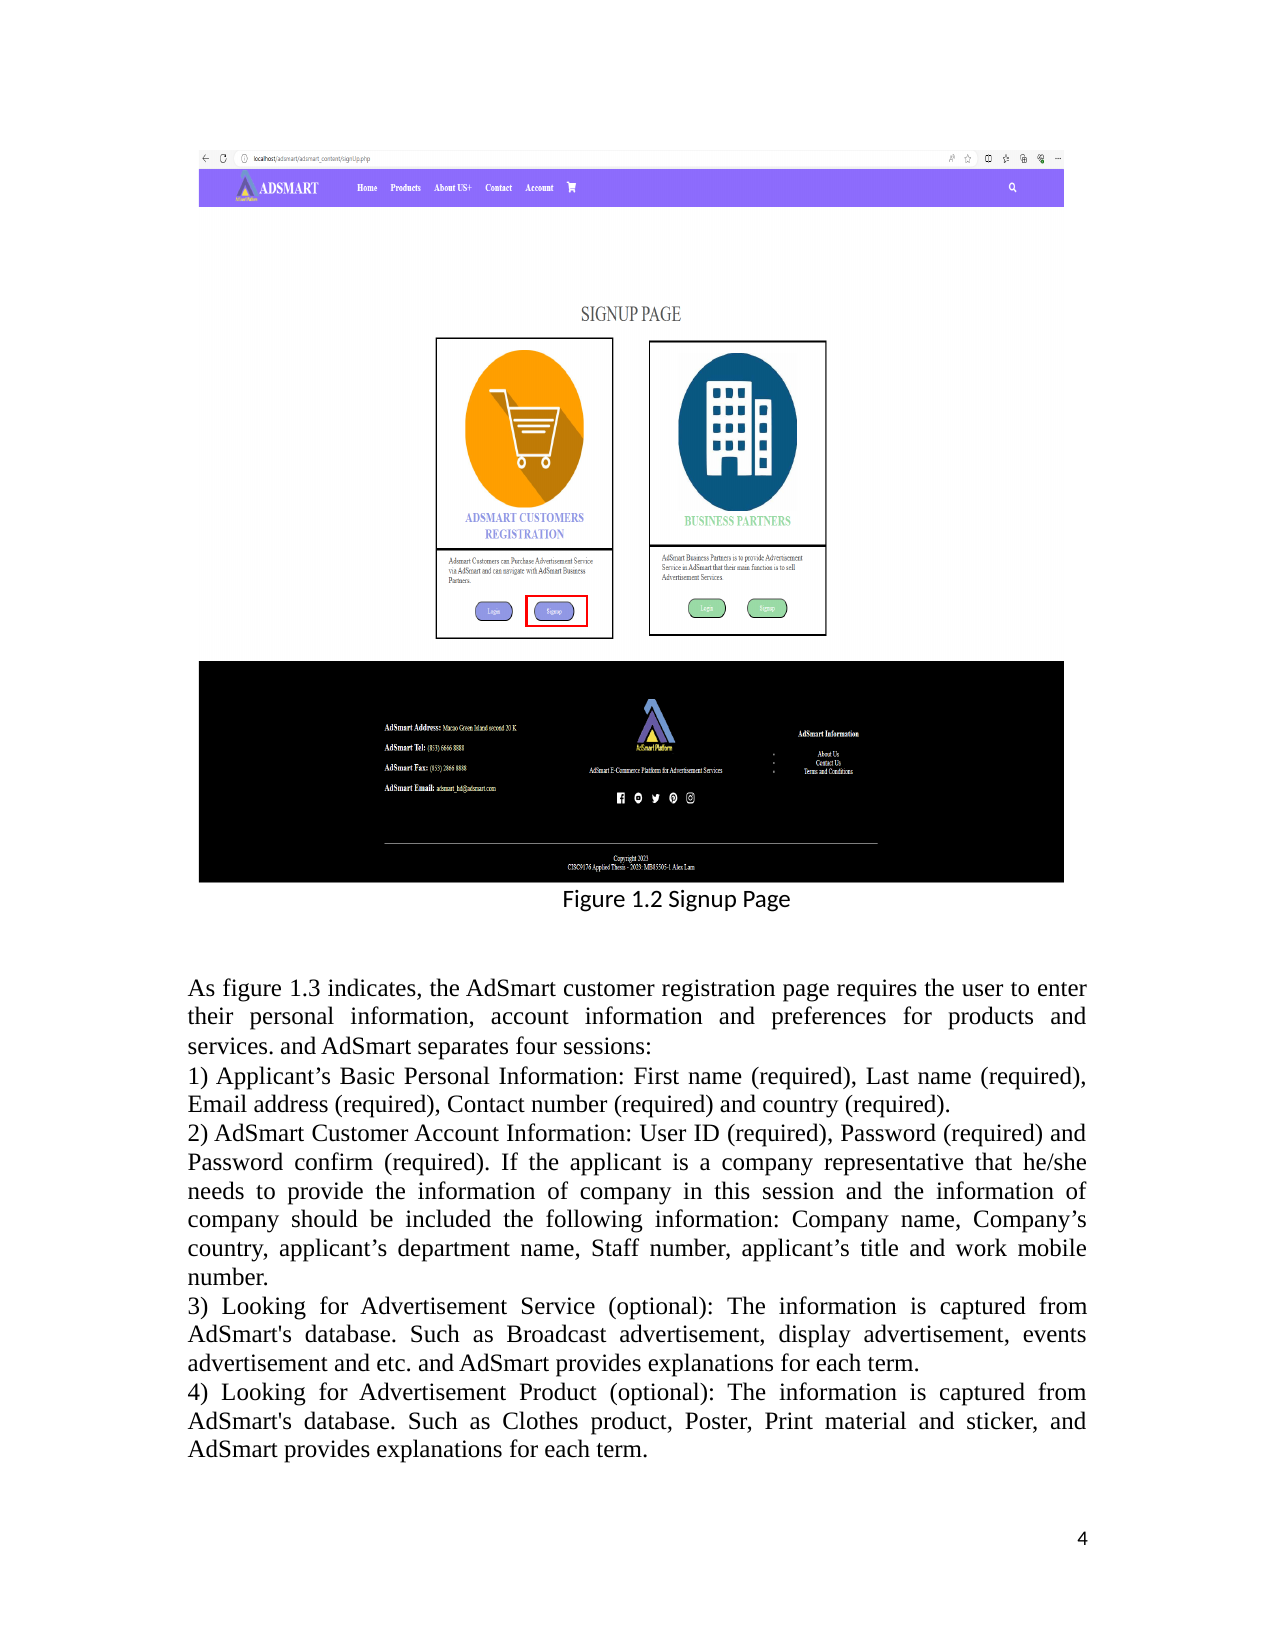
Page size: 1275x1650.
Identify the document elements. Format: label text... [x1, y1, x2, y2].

text 1) Applicant’s Basic Personal Information: First name (required), Last name (required), Email address (required), Contact number (required) and country (required). [187, 1061, 1087, 1118]
text Figure 1.2 Signup Page [237, 883, 1087, 913]
text 3) Looking for Advertisement Service (optional): The information is captured from AdSmart's database. Such as Broadcast advertisement, display advertisement, events advertisement and etc. and AdSmart provides explanations for each term. [187, 1291, 1087, 1377]
text 4) Looking for Advertisement Product (optional): The information is captured from AdSmart's database. Such as Clothes product, Poster, Print material and sticker, and AdSmart provides explanations for each term. [187, 1377, 1087, 1463]
text 2) AdSmart Customer Account Information: User ID (required), Password (required) and Password confirm (required). If the applicant is a company representative that he/she needs to provide the information of company in this session and the information of company should be included the following information: Company name, Company’s country, applicant’s department name, Staff number, applicant’s title and work mobile number. [187, 1118, 1087, 1291]
text As figure 1.3 indicates, the AdSmart customer registration page requires the user to enter their personal information, account information and preferences for products and services. and AdSmart separates four sessions: [187, 973, 1087, 1061]
picture [198, 150, 1064, 883]
